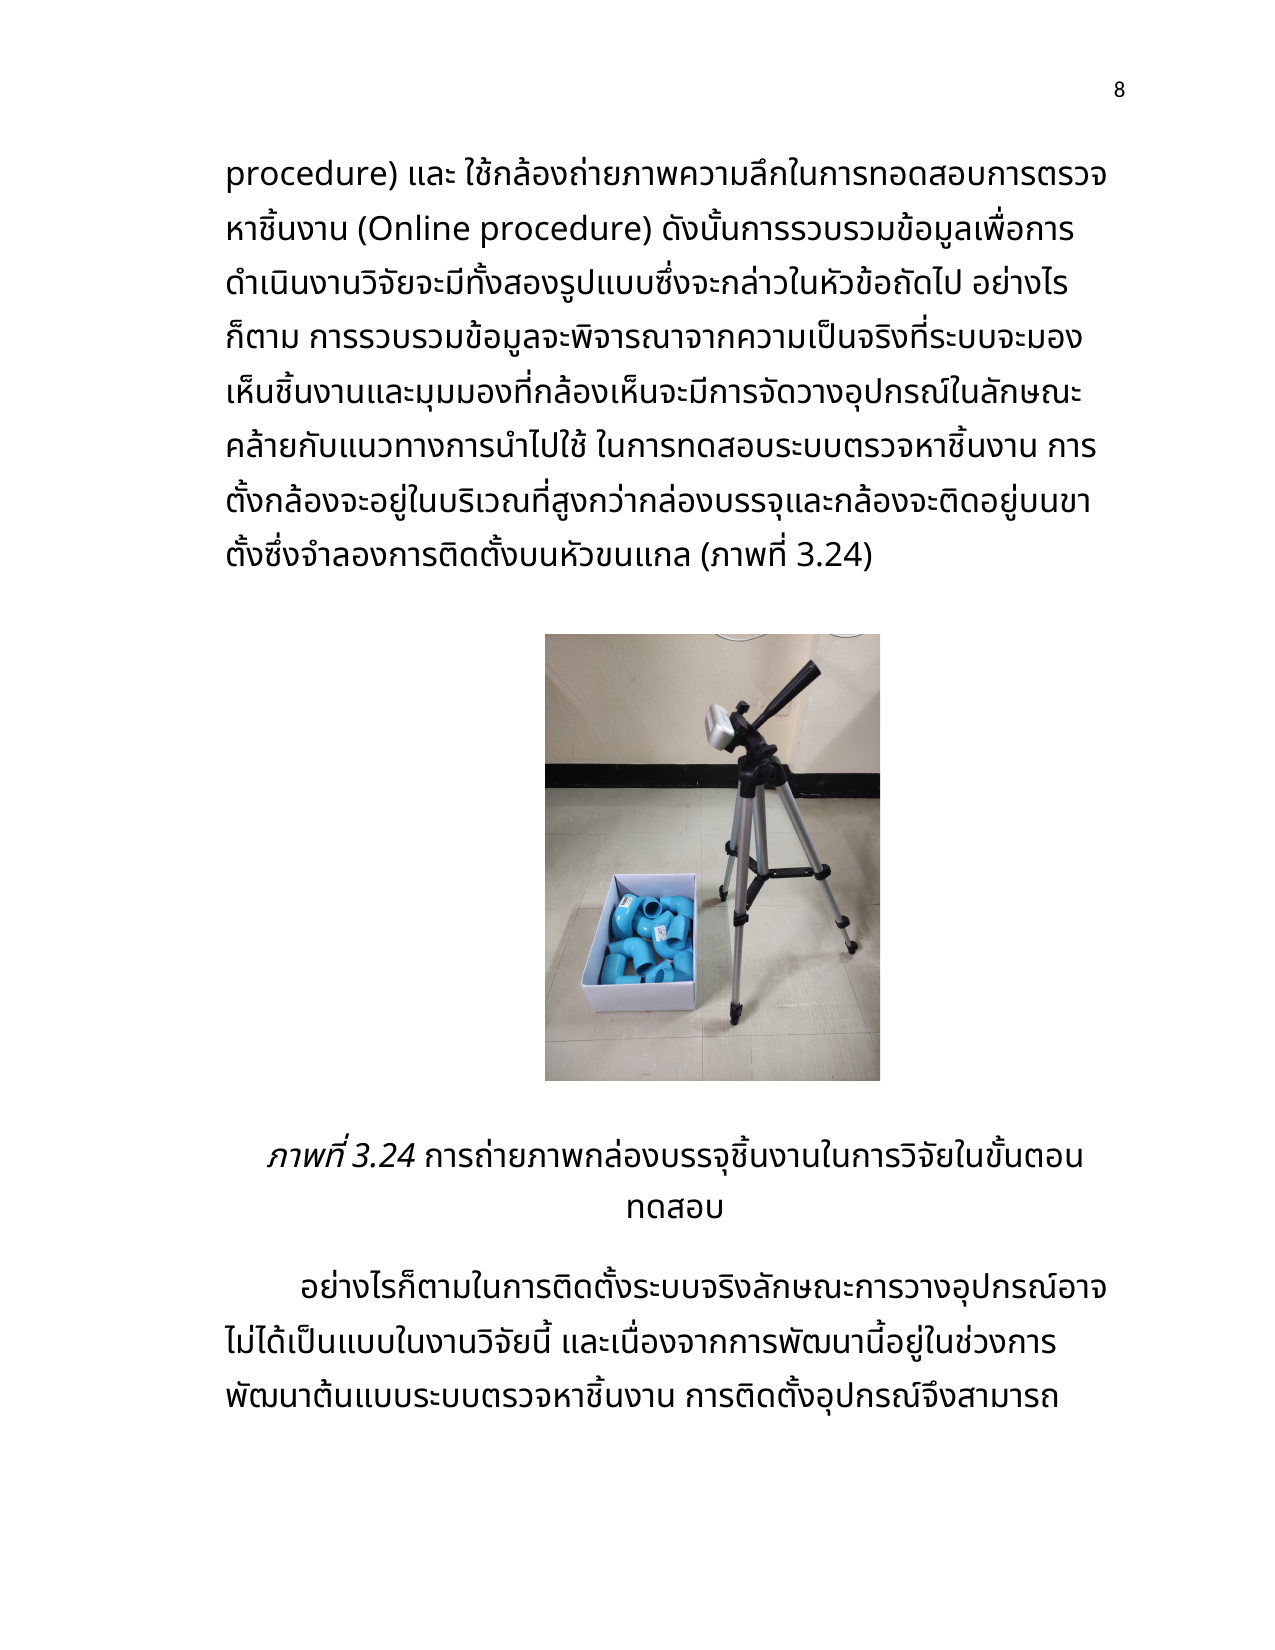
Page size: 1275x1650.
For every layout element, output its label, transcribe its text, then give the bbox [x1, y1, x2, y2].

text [225, 1263, 1125, 1422]
picture [545, 634, 881, 1081]
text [225, 150, 1125, 582]
